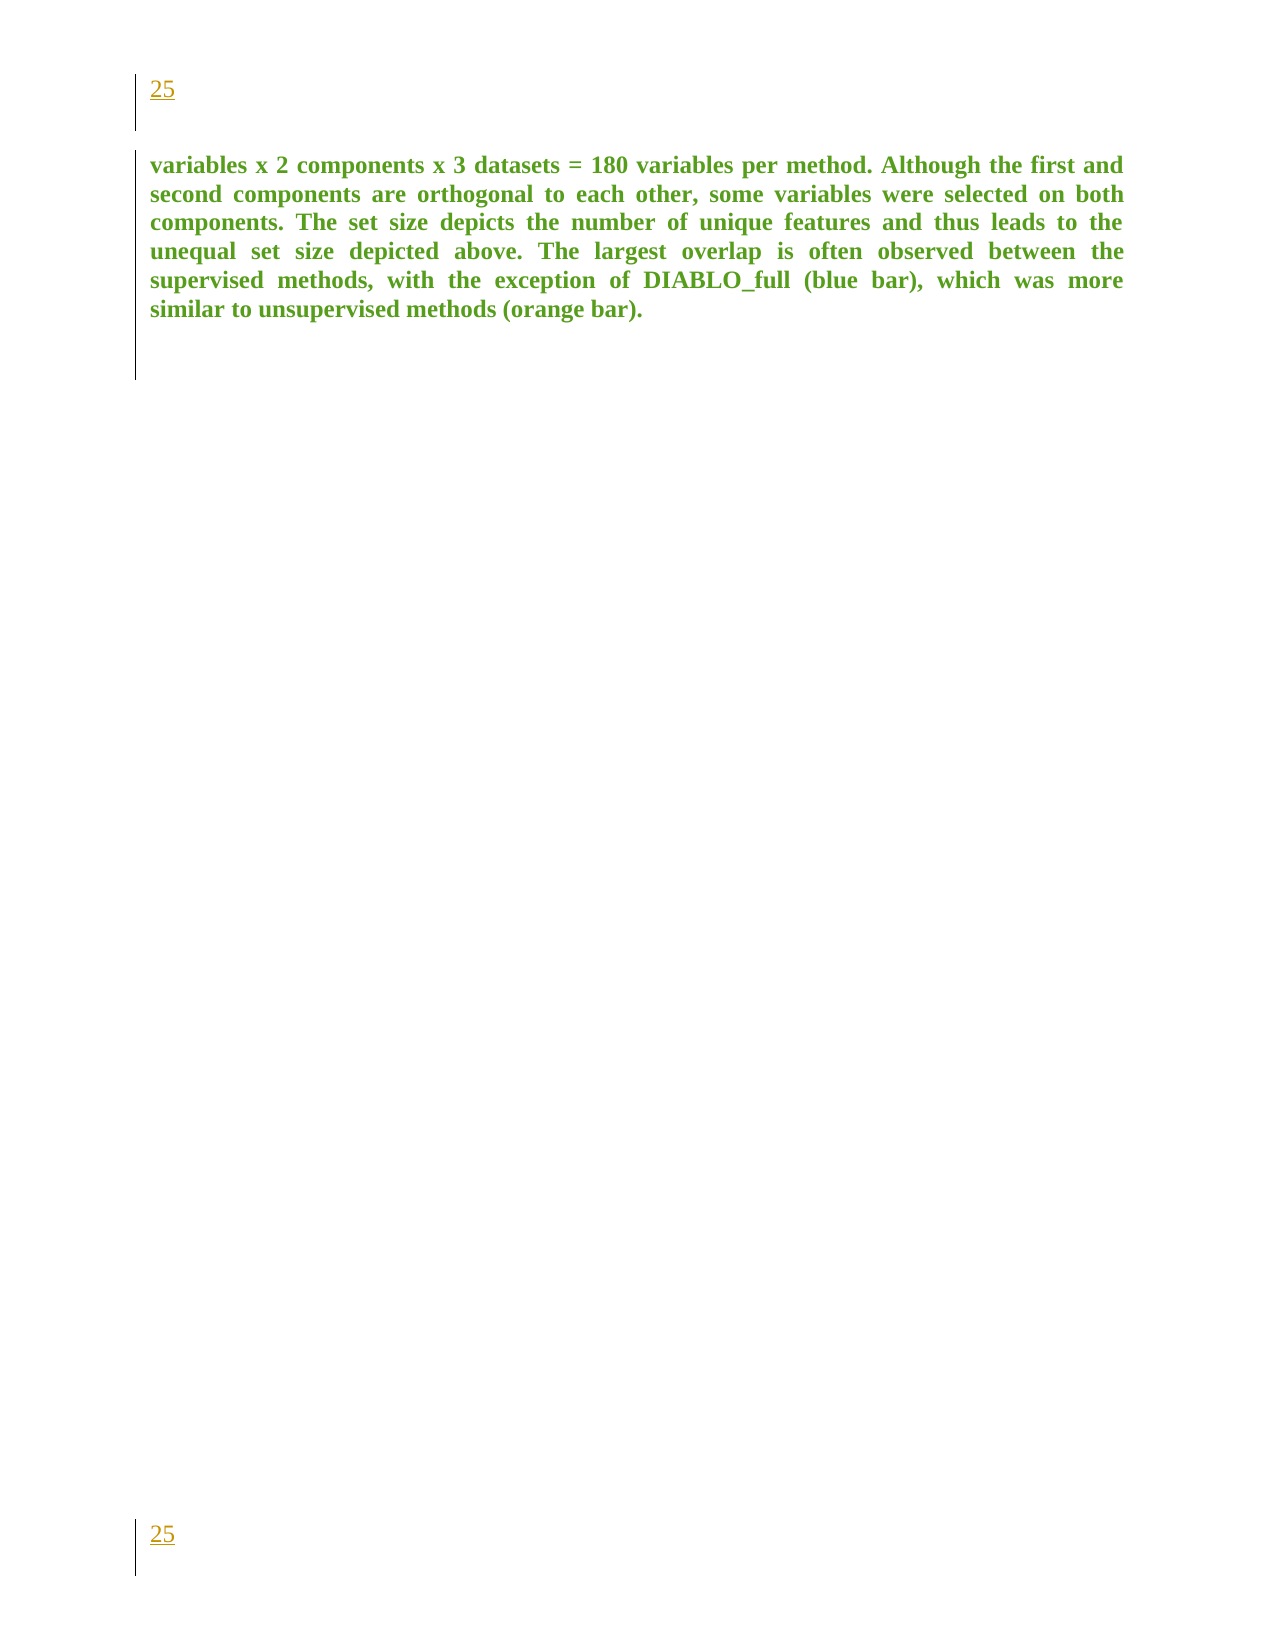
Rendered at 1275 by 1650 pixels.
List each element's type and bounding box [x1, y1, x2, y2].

text [150, 150, 1125, 322]
